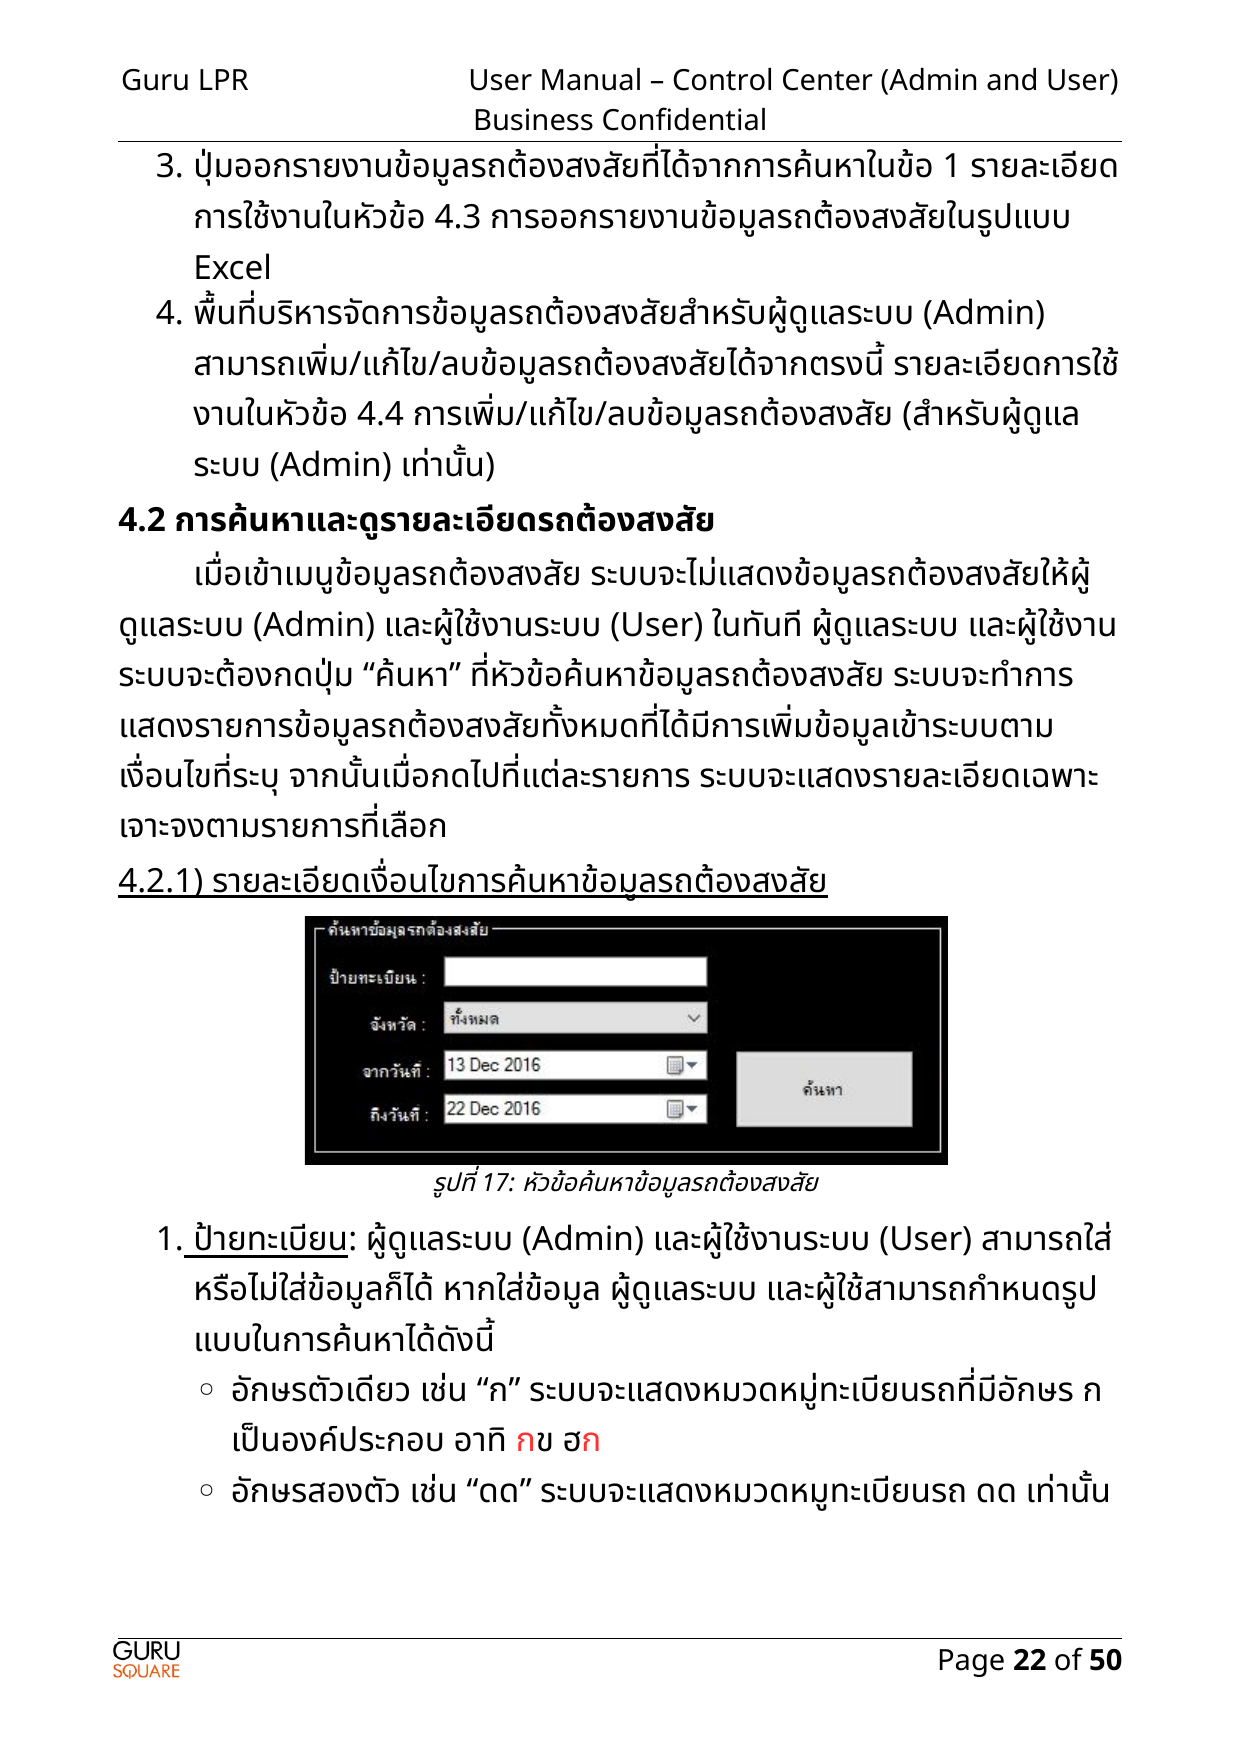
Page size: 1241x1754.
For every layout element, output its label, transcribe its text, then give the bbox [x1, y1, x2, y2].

list ปุ่มออกรายงานข้อมูลรถต้องสงสัยที่ได้จากการค้นหาในข้อ 1 รายละเอียดการใช้งานในหัวข้อ 4.3 การออกรายงานข้อมูลรถต้องสงสัยในรูปแบบ Excel [156, 142, 1122, 289]
subtitle 4.2 การค้นหาและดูรายละเอียดรถต้องสงสัย [118, 496, 1122, 546]
list พื้นที่บริหารจัดการข้อมูลรถต้องสงสัยสำหรับผู้ดูแลระบบ (Admin) สามารถเพิ่ม/แก้ไข/ลบข้อมูลรถต้องสงสัยได้จากตรงนี้ รายละเอียดการใช้งานในหัวข้อ 4.4 การเพิ่ม/แก้ไข/ลบข้อมูลรถต้องสงสัย (สำหรับผู้ดูแลระบบ (Admin) เท่านั้น) [156, 289, 1122, 491]
list อักษรสองตัว เช่น “ดด” ระบบจะแสดงหมวดหมูทะเบียนรถ ดด เท่านั้น [193, 1467, 1122, 1517]
picture [111, 1638, 182, 1680]
picture [304, 916, 948, 1165]
list อักษรตัวเดียว เช่น “ก” ระบบจะแสดงหมวดหมู่ทะเบียนรถที่มีอักษร ก เป็นองค์ประกอบ อาทิ กข ฮก [193, 1366, 1122, 1467]
subtitle 4.2.1) รายละเอียดเงื่อนไขการค้นหาข้อมูลรถต้องสงสัย [118, 857, 1122, 908]
text เมื่อเข้าเมนูข้อมูลรถต้องสงสัย ระบบจะไม่แสดงข้อมูลรถต้องสงสัยให้ผู้ดูแลระบบ (Admin) และผู้ใช้งานระบบ (User) ในทันที ผู้ดูแลระบบ และผู้ใช้งานระบบจะต้องกดปุ่ม “ค้นหา” ที่หัวข้อค้นหาข้อมูลรถต้องสงสัย ระบบจะทำการแสดงรายการข้อมูลรถต้องสงสัยทั้งหมดที่ได้มีการเพิ่มข้อมูลเข้าระบบตามเงื่อนไขที่ระบุ จากนั้นเมื่อกดไปที่แต่ละรายการ ระบบจะแสดงรายละเอียดเฉพาะเจาะจงตามรายการที่เลือก [118, 550, 1122, 853]
